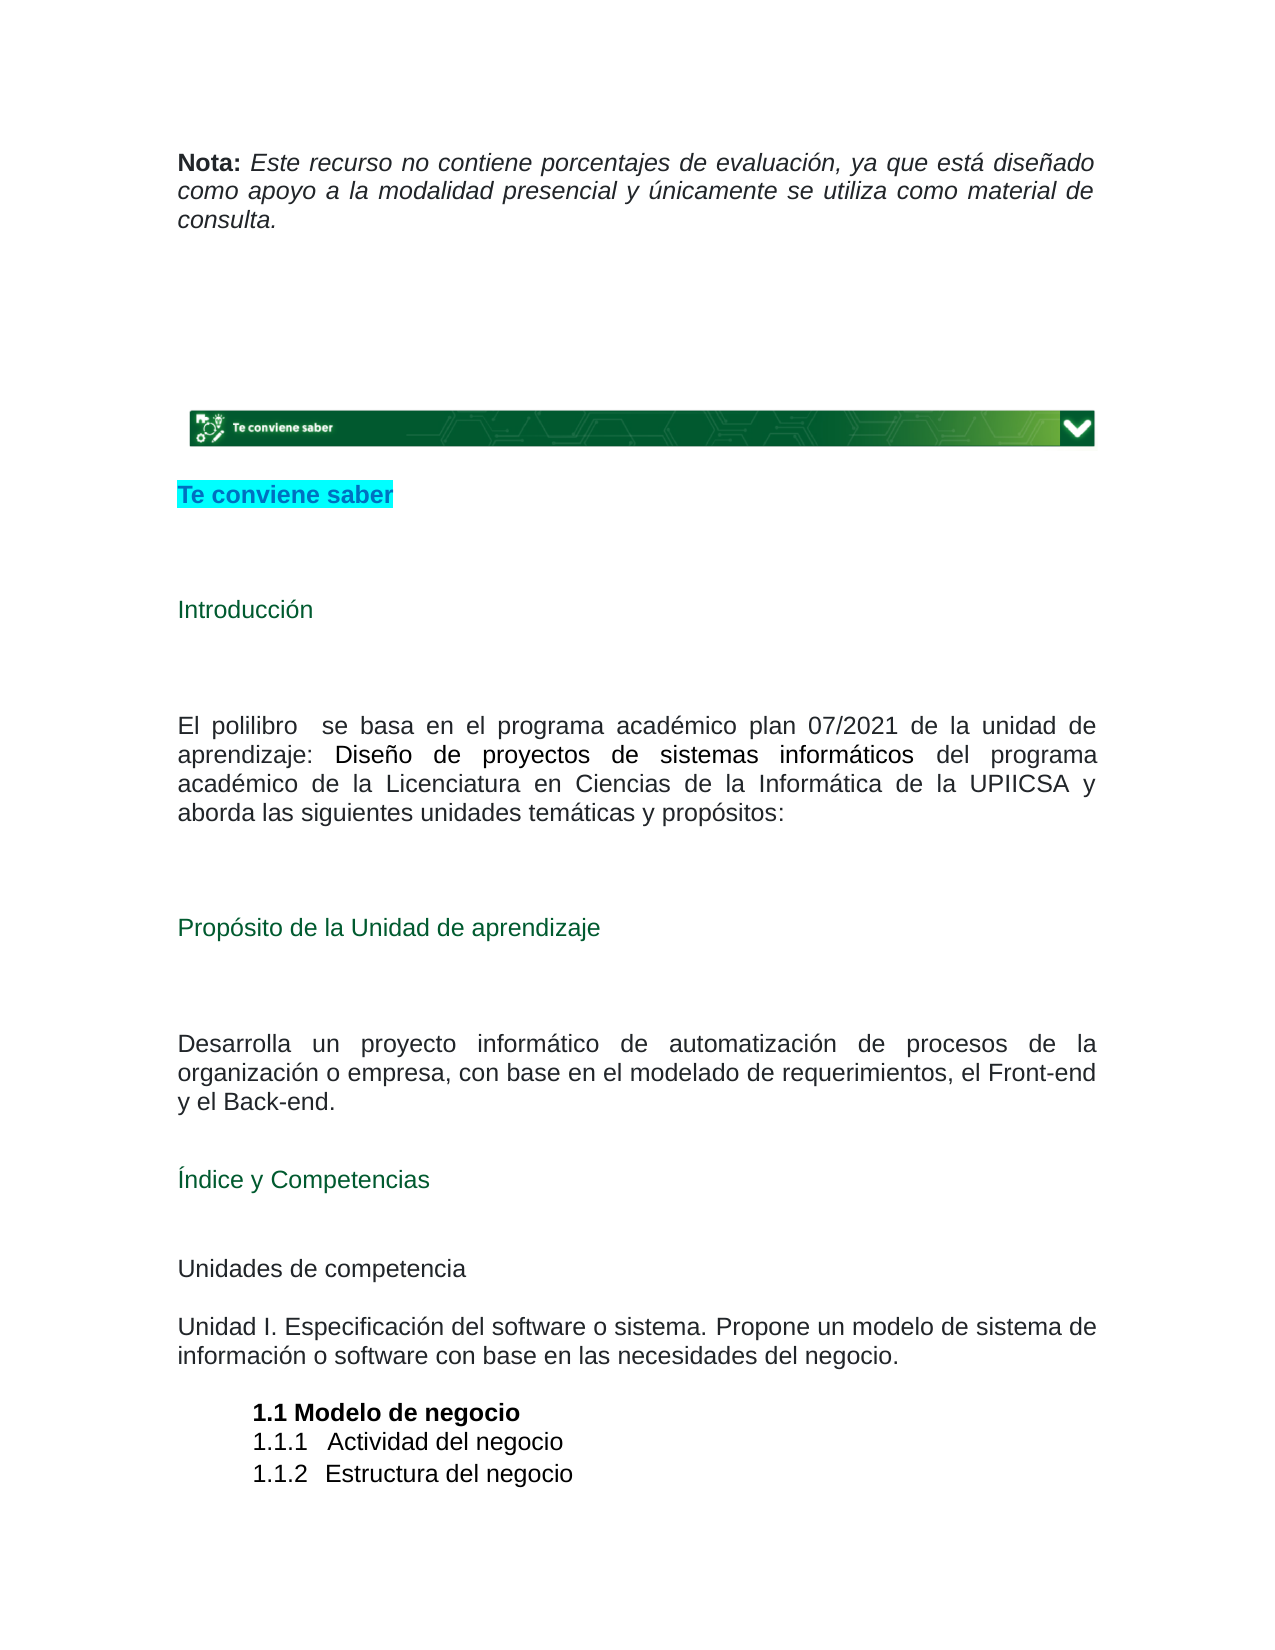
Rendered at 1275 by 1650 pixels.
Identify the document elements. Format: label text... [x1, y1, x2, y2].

text Nota: Este recurso no contiene porcentajes de evaluación, ya que está diseñado como apoyo a la modalidad presencial y únicamente se utiliza como material de consulta. [177, 148, 1098, 234]
text Unidades de competencia [177, 1254, 1098, 1283]
text 1.1.1 Actividad del negocio [252, 1427, 1098, 1456]
text Unidad I. Especificación del software o sistema. Propone un modelo de sistema de información o software con base en las necesidades del negocio. [177, 1312, 1098, 1369]
text 1.1 Modelo de negocio [252, 1398, 1098, 1427]
text Índice y Competencias [177, 1165, 1098, 1194]
text Introducción [177, 595, 1098, 624]
text El polilibro se basa en el programa académico plan 07/2021 de la unidad de aprendizaje: Diseño de proyectos de sistemas informáticos del programa académico de la Licenciatura en Ciencias de la Informática de la UPIICSA y aborda las siguientes unidades temáticas y propósitos: [177, 711, 1098, 826]
list 1.1.2 Estructura del negocio [215, 1456, 1098, 1490]
text Propósito de la Unidad de aprendizaje [177, 913, 1098, 942]
text Desarrolla un proyecto informático de automatización de procesos de la organización o empresa, con base en el modelado de requerimientos, el Front-end y el Back-end. [177, 1029, 1098, 1115]
text Te conviene saber [177, 479, 1098, 508]
picture [177, 407, 1098, 451]
